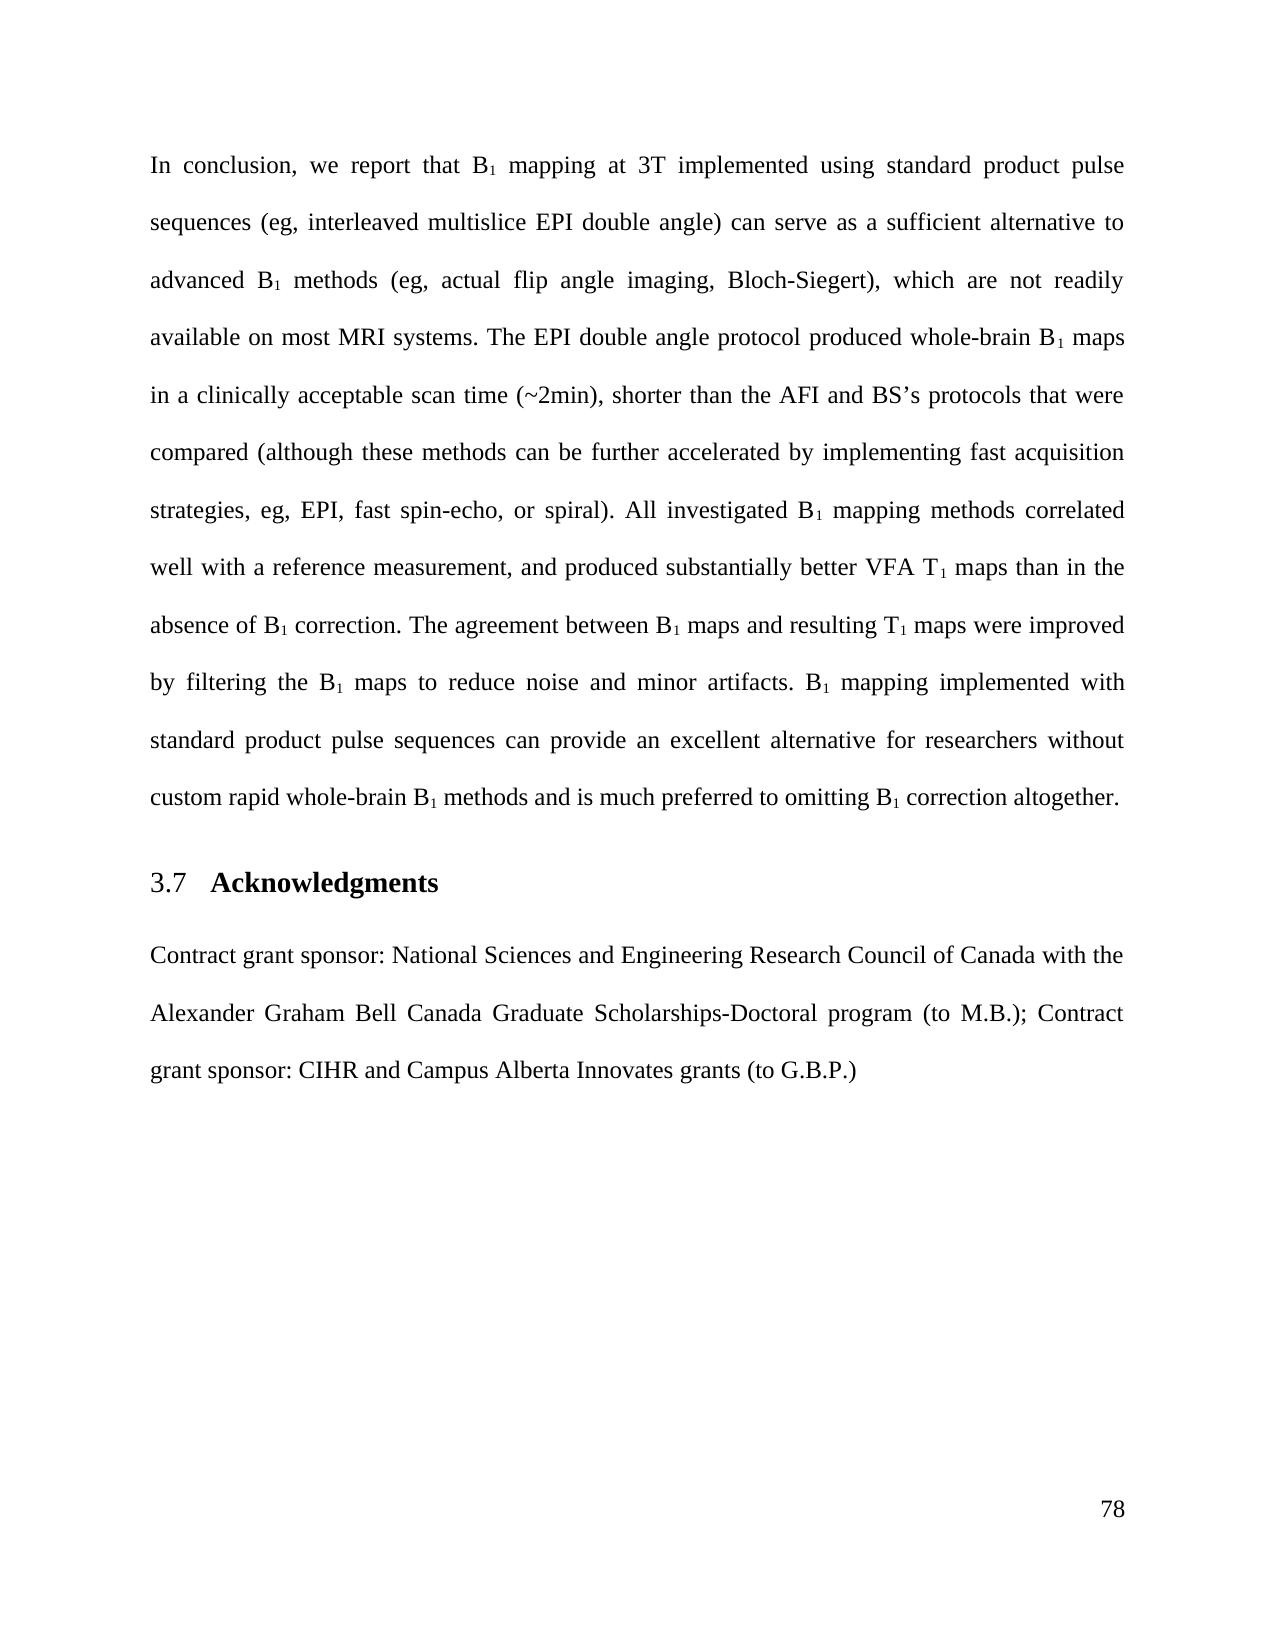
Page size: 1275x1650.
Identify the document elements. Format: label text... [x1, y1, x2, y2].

text Contract grant sponsor: National Sciences and Engineering Research Council of Canada with the Alexander Graham Bell Canada Graduate Scholarships-Doctoral program (to M.B.); Contract grant sponsor: CIHR and Campus Alberta Innovates grants (to G.B.P.) [150, 940, 1125, 1084]
subtitle Acknowledgments [150, 865, 1125, 898]
text In conclusion, we report that B1 mapping at 3T implemented using standard product pulse sequences (eg, interleaved multislice EPI double angle) can serve as a sufficient alternative to advanced B1 methods (eg, actual flip angle imaging, Bloch-Siegert), which are not readily available on most MRI systems. The EPI double angle protocol produced whole-brain B1 maps in a clinically acceptable scan time (~2min), shorter than the AFI and BS’s protocols that were compared (although these methods can be further accelerated by implementing fast acquisition strategies, eg, EPI, fast spin-echo, or spiral). All investigated B1 mapping methods correlated well with a reference measurement, and produced substantially better VFA T1 maps than in the absence of B1 correction. The agreement between B1 maps and resulting T1 maps were improved by filtering the B1 maps to reduce noise and minor artifacts. B1 mapping implemented with standard product pulse sequences can provide an excellent alternative for researchers without custom rapid whole-brain B1 methods and is much preferred to omitting B1 correction altogether. [150, 150, 1125, 811]
